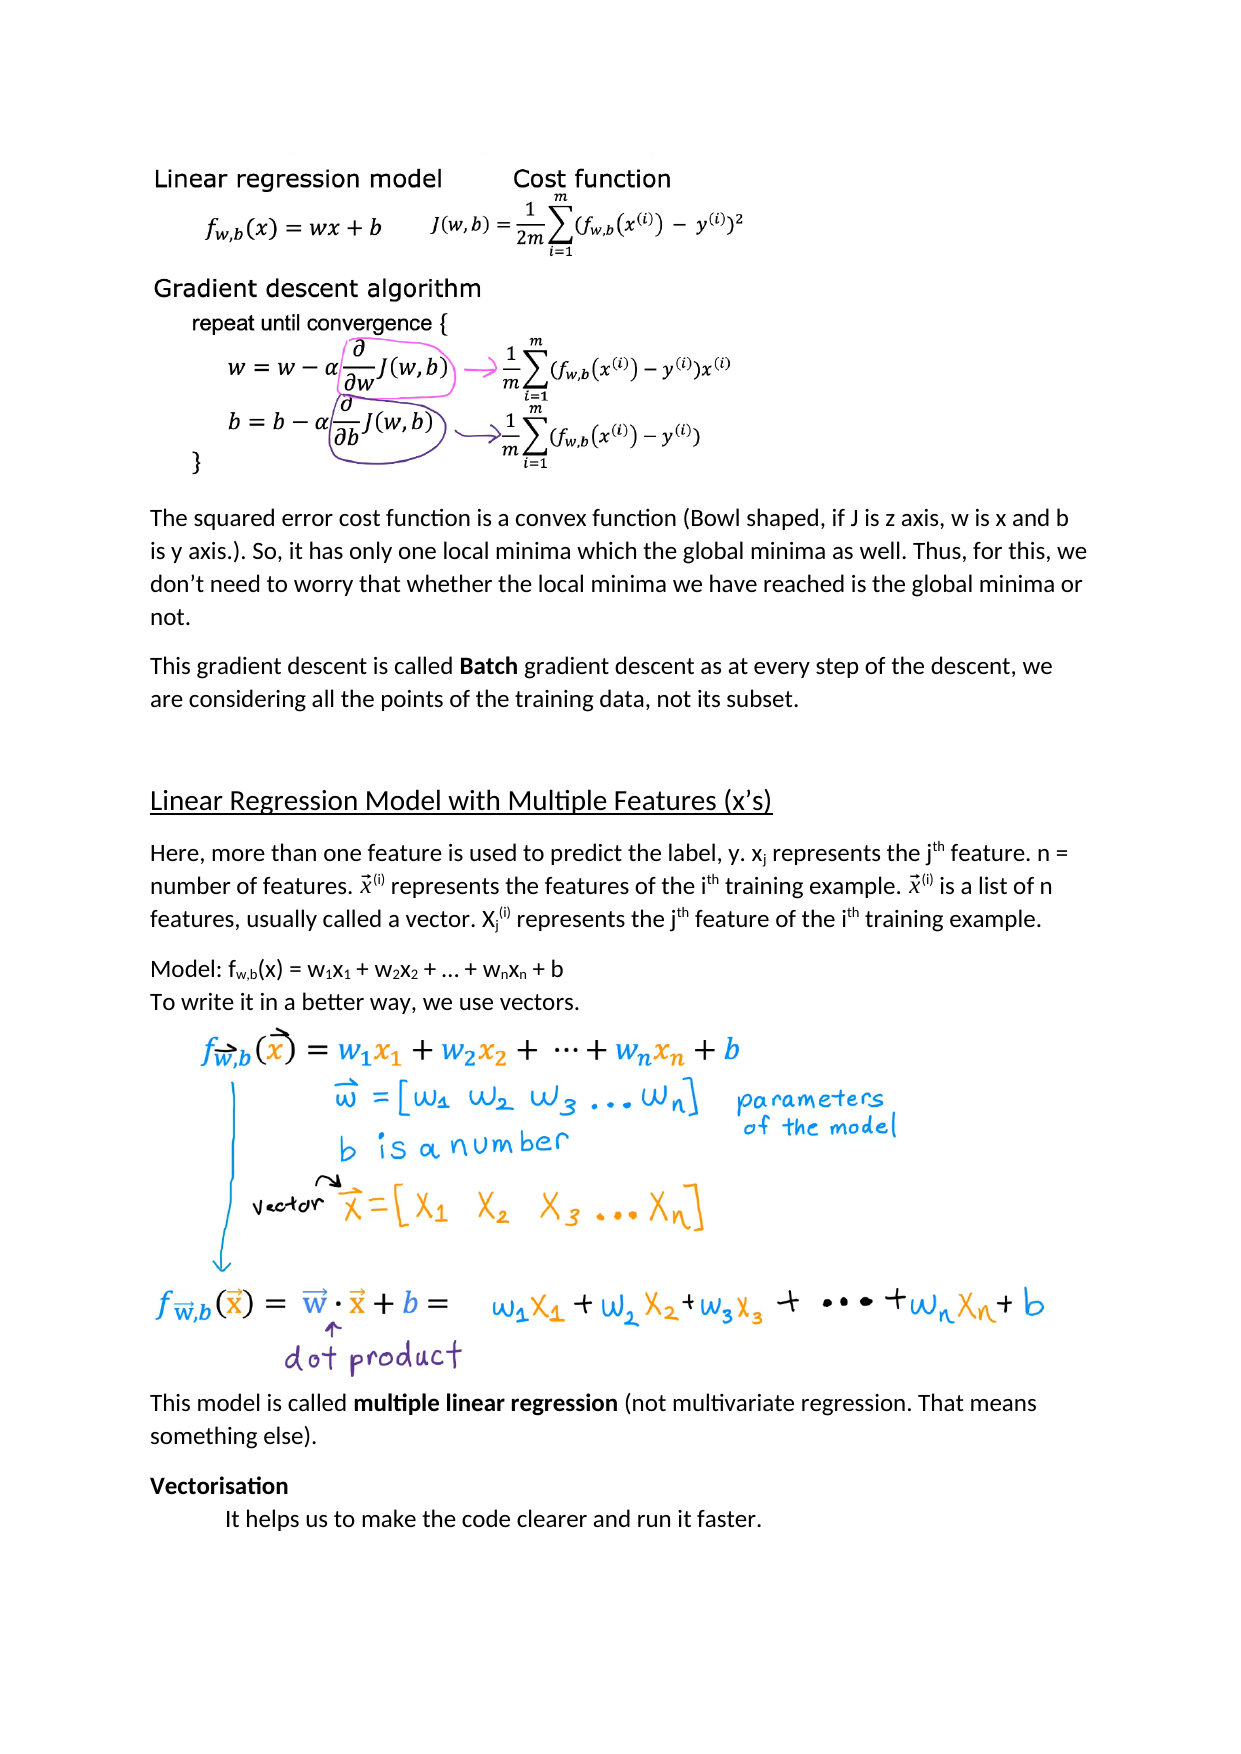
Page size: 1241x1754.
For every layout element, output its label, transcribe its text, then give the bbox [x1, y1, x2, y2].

picture [150, 1018, 1055, 1386]
text The squared error cost function is a convex function (Bowl shaped, if J is z axis, w is x and b is y axis.). So, it has only one local minima which the global minima as well. Thus, for this, we don’t need to worry that whether the local minima we have reached is the global minima or not. [150, 502, 1090, 631]
text Vectorisation It helps us to make the code clearer and run it faster. In maths, we start the count from 1, but in coding, we start it from 0. These vectors are implemented using the NumPy library which we have to import first. It makes the code much more efficient. NumPy uses parallel hardware which makes the code run faster than the for loop, that uses sequential calculation. [150, 1470, 1090, 1533]
text Linear Regression Model with Multiple Features (x’s) [150, 782, 1090, 818]
text Here, more than one feature is used to predict the label, y. xj represents the jth feature. n = number of features. (i) represents the features of the ith training example. (i) is a list of n features, usually called a vector. Xj(i) represents the jth feature of the ith training example. [150, 837, 1090, 934]
picture [150, 150, 759, 484]
text This gradient descent is called Batch gradient descent as at every step of the descent, we are considering all the points of the training data, not its subset. [150, 650, 1090, 714]
